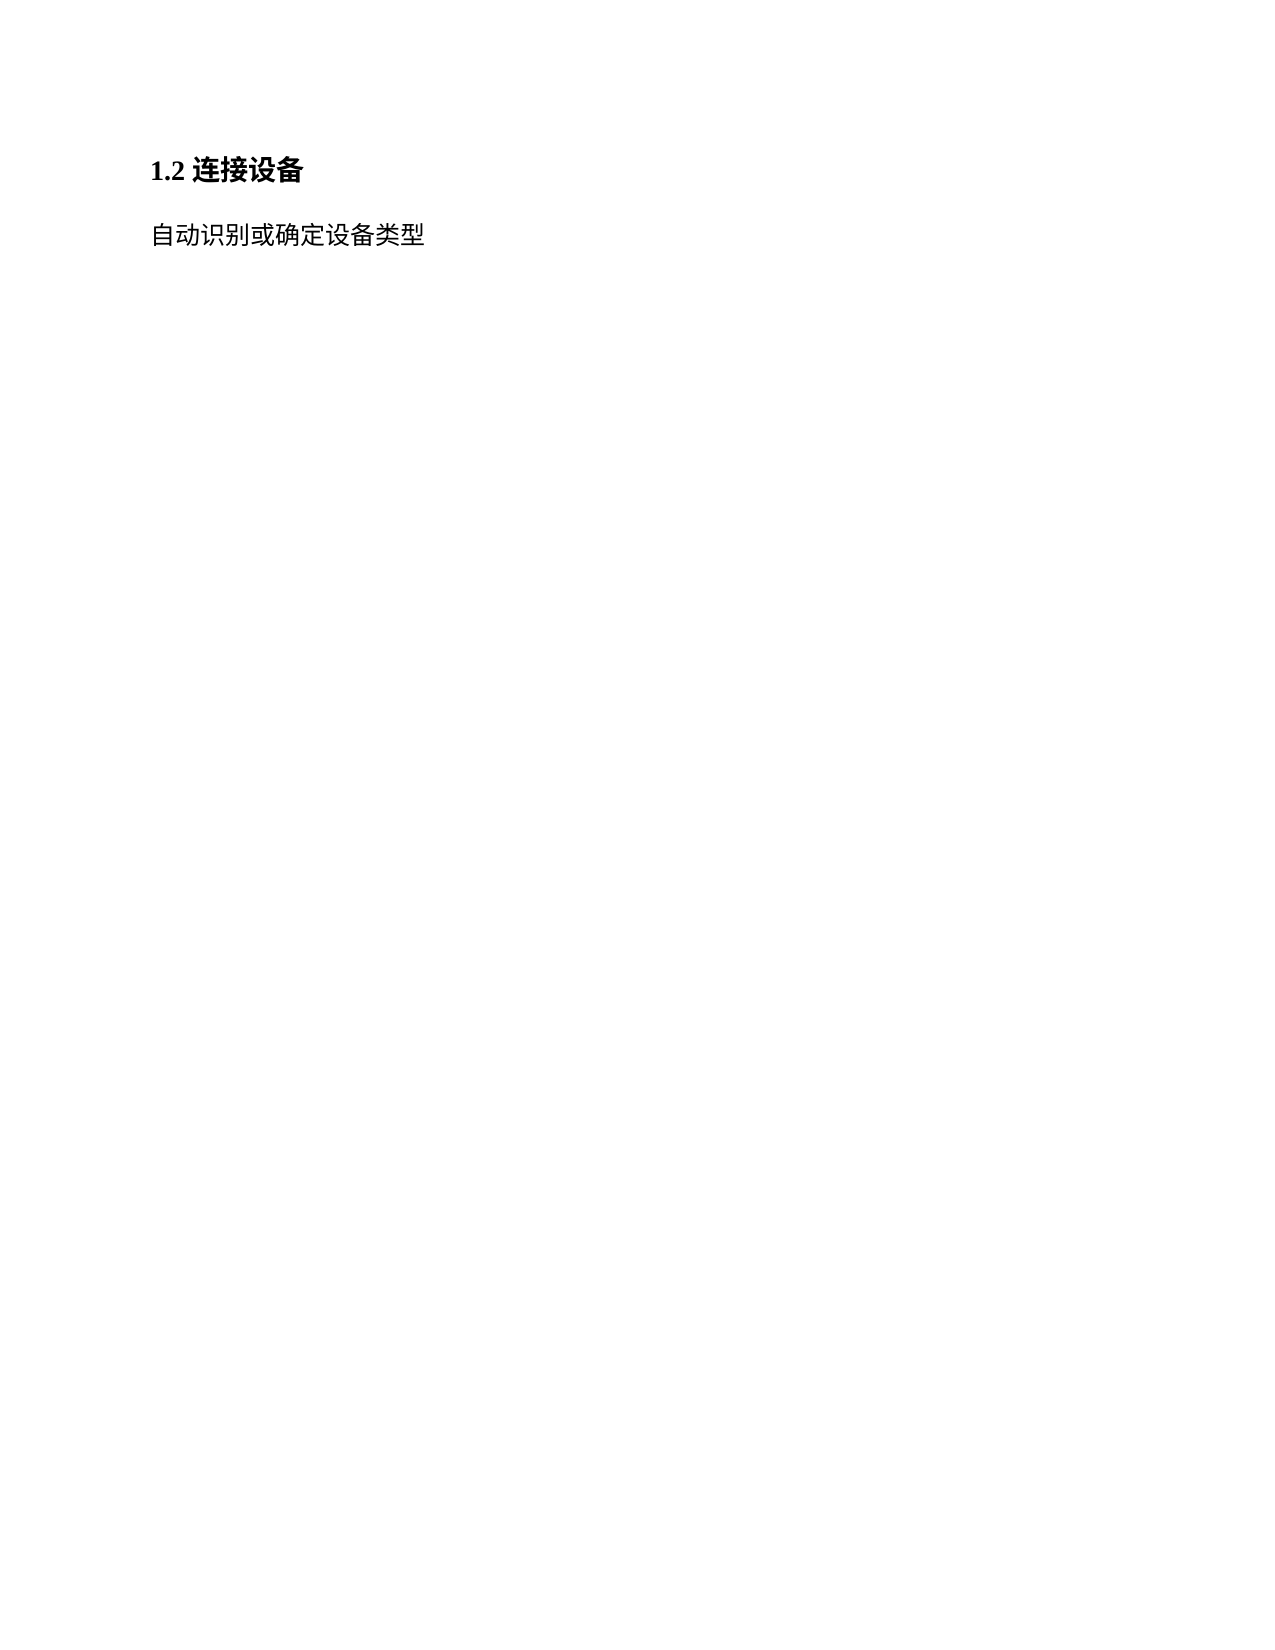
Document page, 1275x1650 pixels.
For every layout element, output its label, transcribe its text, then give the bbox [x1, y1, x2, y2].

text 1.2 连接设备 [150, 150, 1125, 188]
text 自动识别或确定设备类型 [150, 217, 1125, 252]
